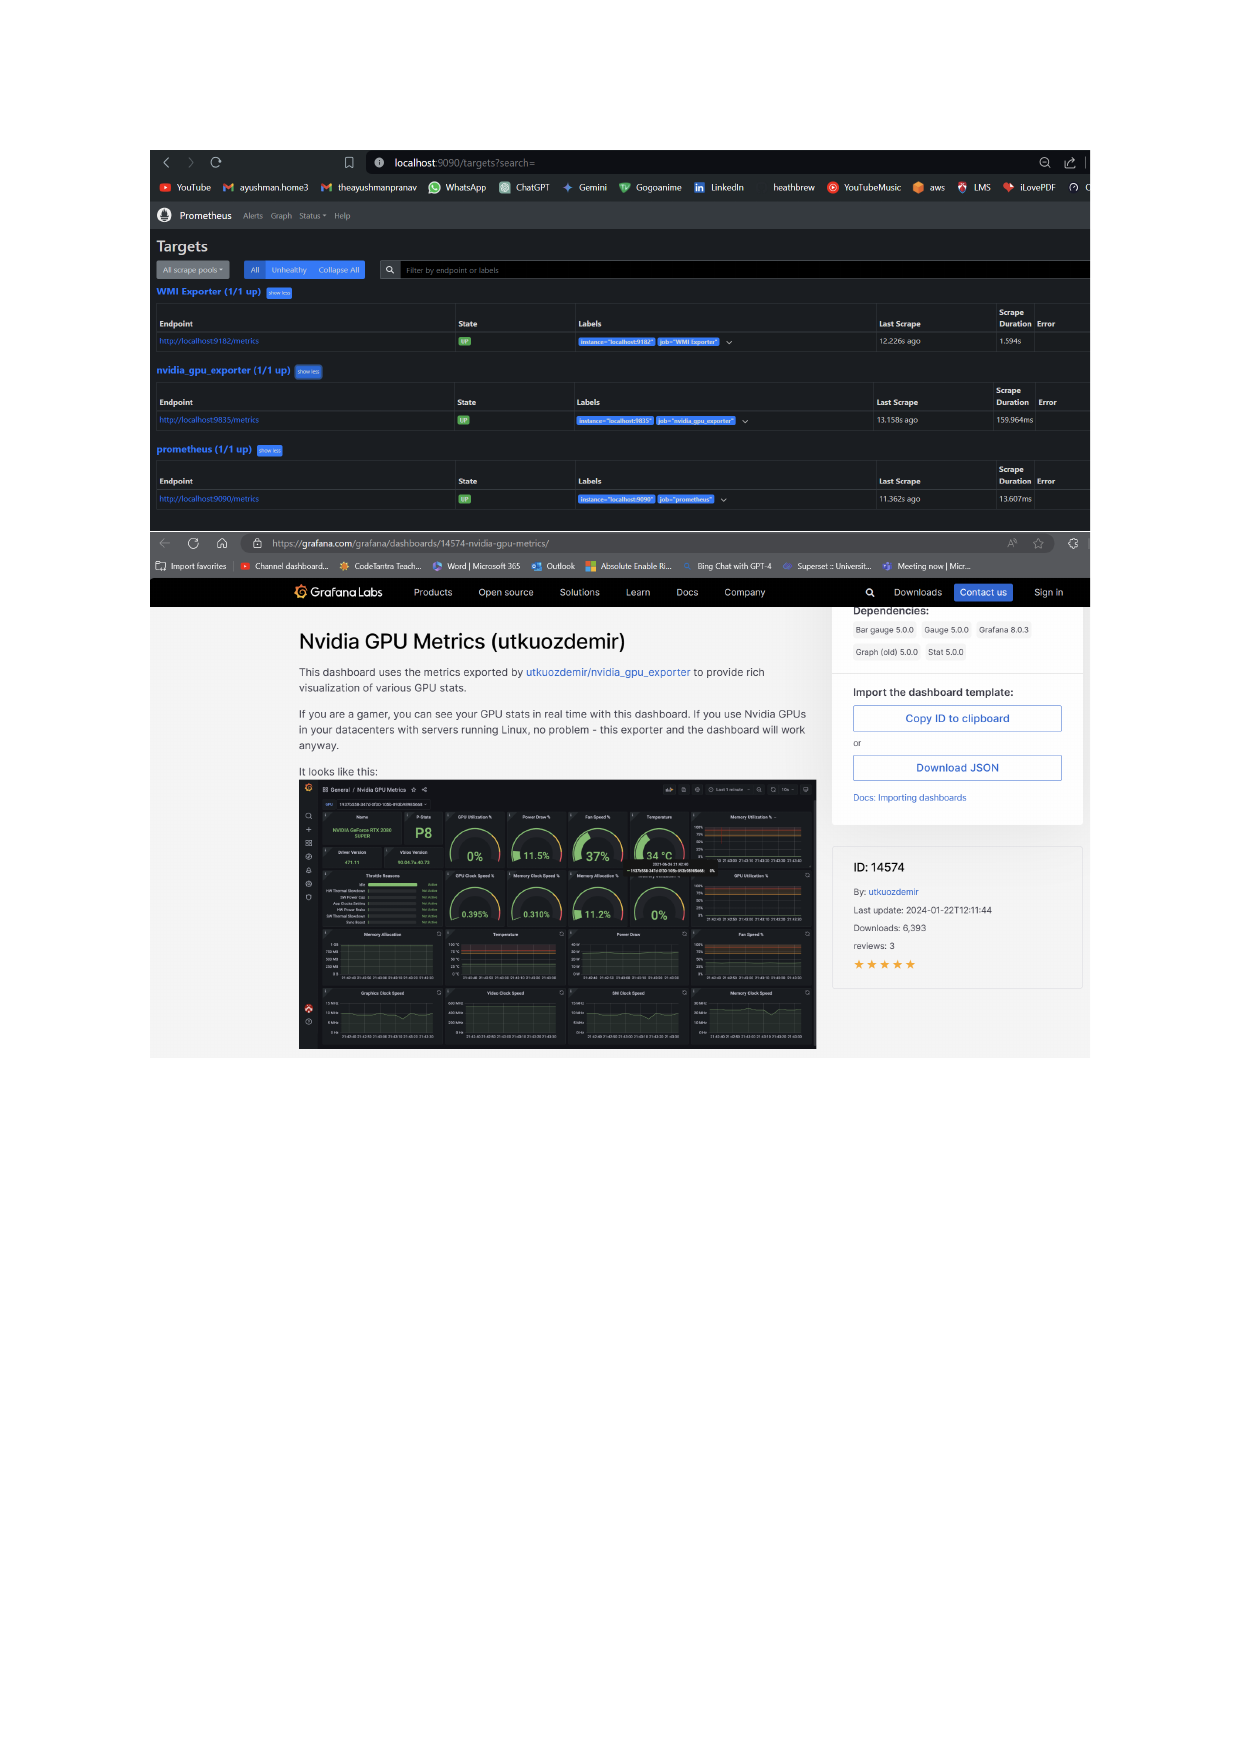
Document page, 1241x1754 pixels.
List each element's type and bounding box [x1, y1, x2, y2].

picture [150, 150, 1091, 531]
picture [150, 532, 1091, 1058]
